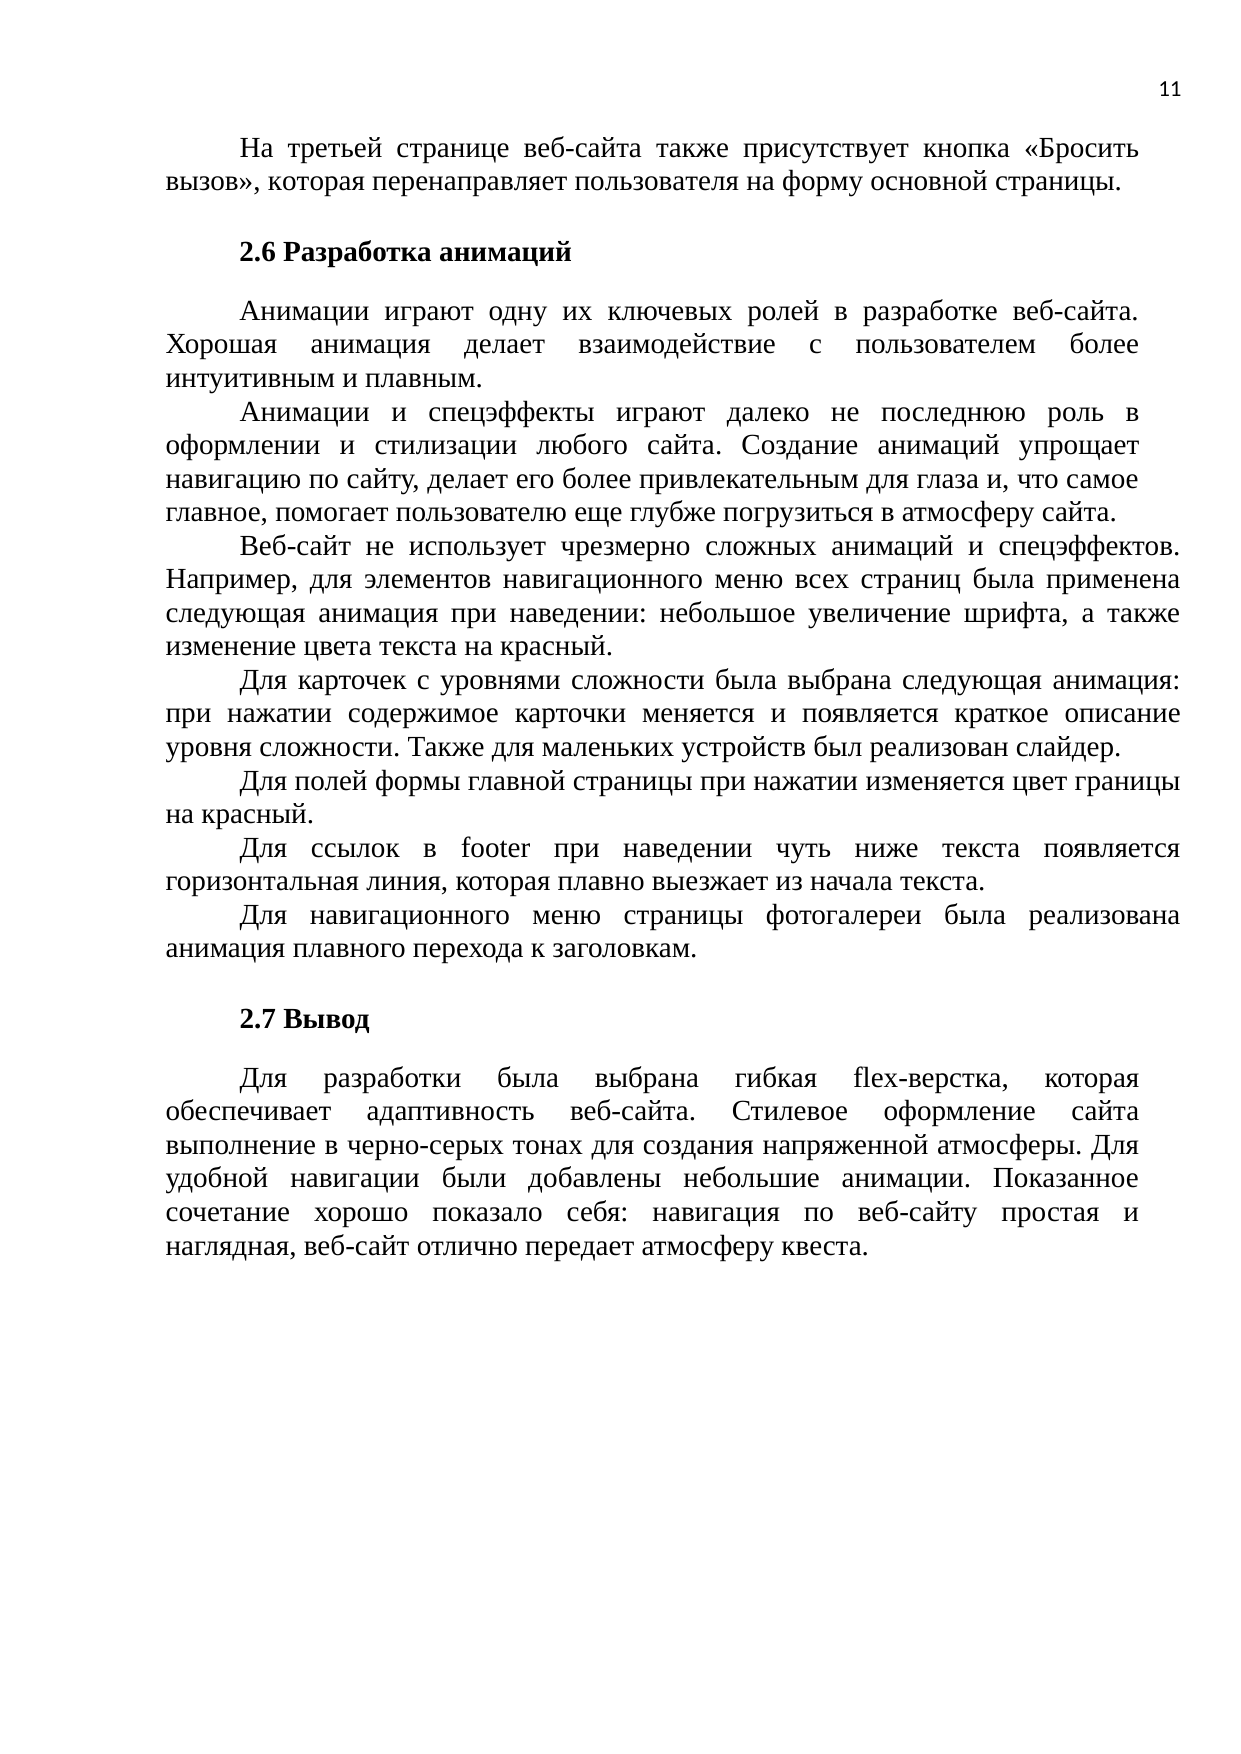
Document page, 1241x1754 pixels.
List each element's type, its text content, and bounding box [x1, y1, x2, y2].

text Для ссылок в footer при наведении чуть ниже текста появляется горизонтальная линия, которая плавно выезжает из начала текста. [165, 830, 1181, 897]
text Анимации и спецэффекты играют далеко не последнюю роль в оформлении и стилизации любого сайта. Создание анимаций упрощает навигацию по сайту, делает его более привлекательным для глаза и, что самое главное, помогает пользователю еще глубже погрузиться в атмосферу сайта. [165, 394, 1140, 528]
text Веб-сайт не использует чрезмерно сложных анимаций и спецэффектов. Например, для элементов навигационного меню всех страниц была применена следующая анимация при наведении: небольшое увеличение шрифта, а также изменение цвета текста на красный. [165, 528, 1181, 662]
text На третьей странице веб-сайта также присутствует кнопка «Бросить вызов», которая перенаправляет пользователя на форму основной страницы. [165, 130, 1140, 197]
subtitle 2.7 Вывод [105, 1001, 1181, 1035]
text Для разработки была выбрана гибкая flex-верстка, которая обеспечивает адаптивность веб-сайта. Стилевое оформление сайта выполнение в черно-серых тонах для создания напряженной атмосферы. Для удобной навигации были добавлены небольшие анимации. Показанное сочетание хорошо показало себя: навигация по веб-сайту простая и наглядная, веб-сайт отлично передает атмосферу квеста. [165, 1060, 1140, 1261]
text Для полей формы главной страницы при нажатии изменяется цвет границы на красный. [165, 763, 1181, 830]
text Анимации играют одну их ключевых ролей в разработке веб-сайта. Хорошая анимация делает взаимодействие с пользователем более интуитивным и плавным. [165, 293, 1140, 394]
text Для навигационного меню страницы фотогалереи была реализована анимация плавного перехода к заголовкам. [165, 897, 1181, 964]
subtitle 2.6 Разработка анимаций [105, 234, 1181, 268]
text Для карточек с уровнями сложности была выбрана следующая анимация: при нажатии содержимое карточки меняется и появляется краткое описание уровня сложности. Также для маленьких устройств был реализован слайдер. [165, 662, 1181, 763]
